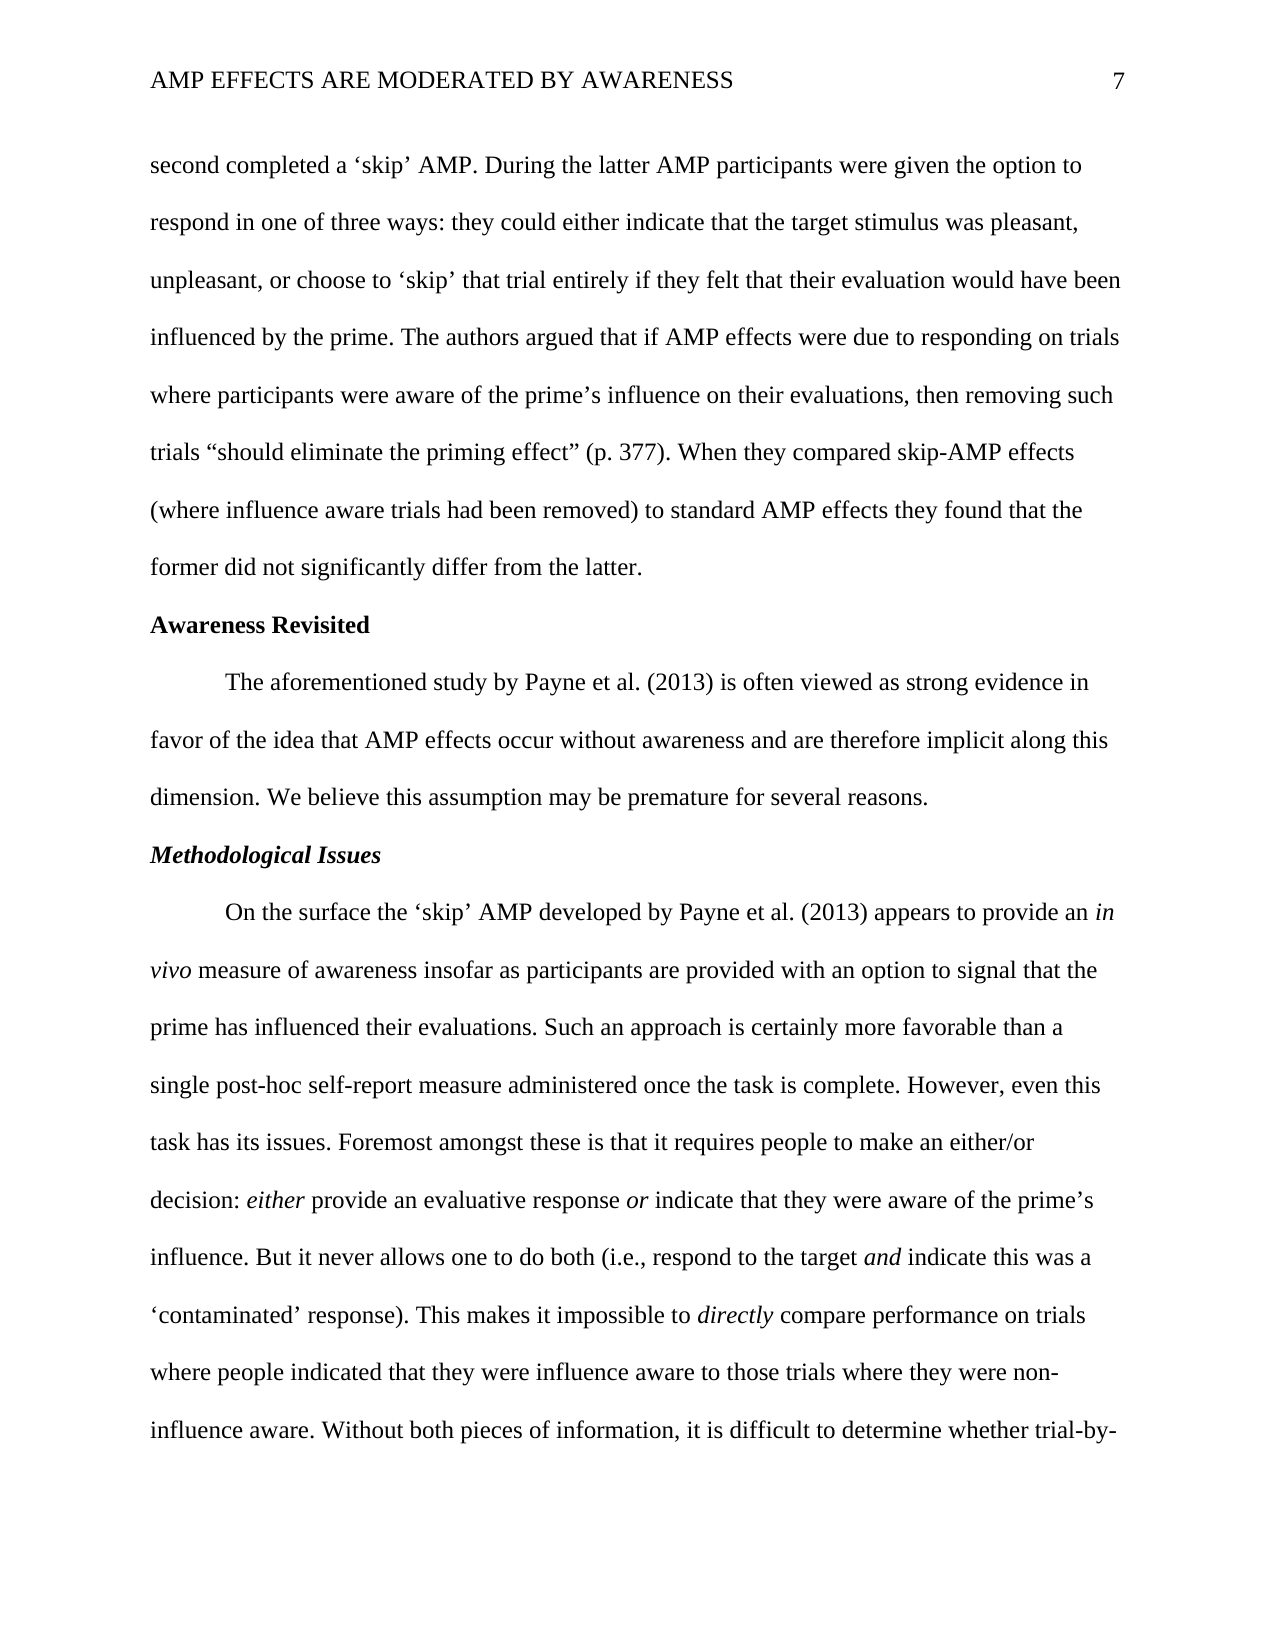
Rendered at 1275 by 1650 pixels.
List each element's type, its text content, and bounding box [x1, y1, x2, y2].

text The aforementioned study by Payne et al. (2013) is often viewed as strong evidence in favor of the idea that AMP effects occur without awareness and are therefore implicit along this dimension. We believe this assumption may be premature for several reasons. [150, 667, 1125, 811]
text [150, 150, 1125, 581]
subtitle Methodological Issues [150, 840, 1125, 869]
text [150, 897, 1125, 1444]
subtitle Awareness Revisited [150, 610, 1125, 639]
